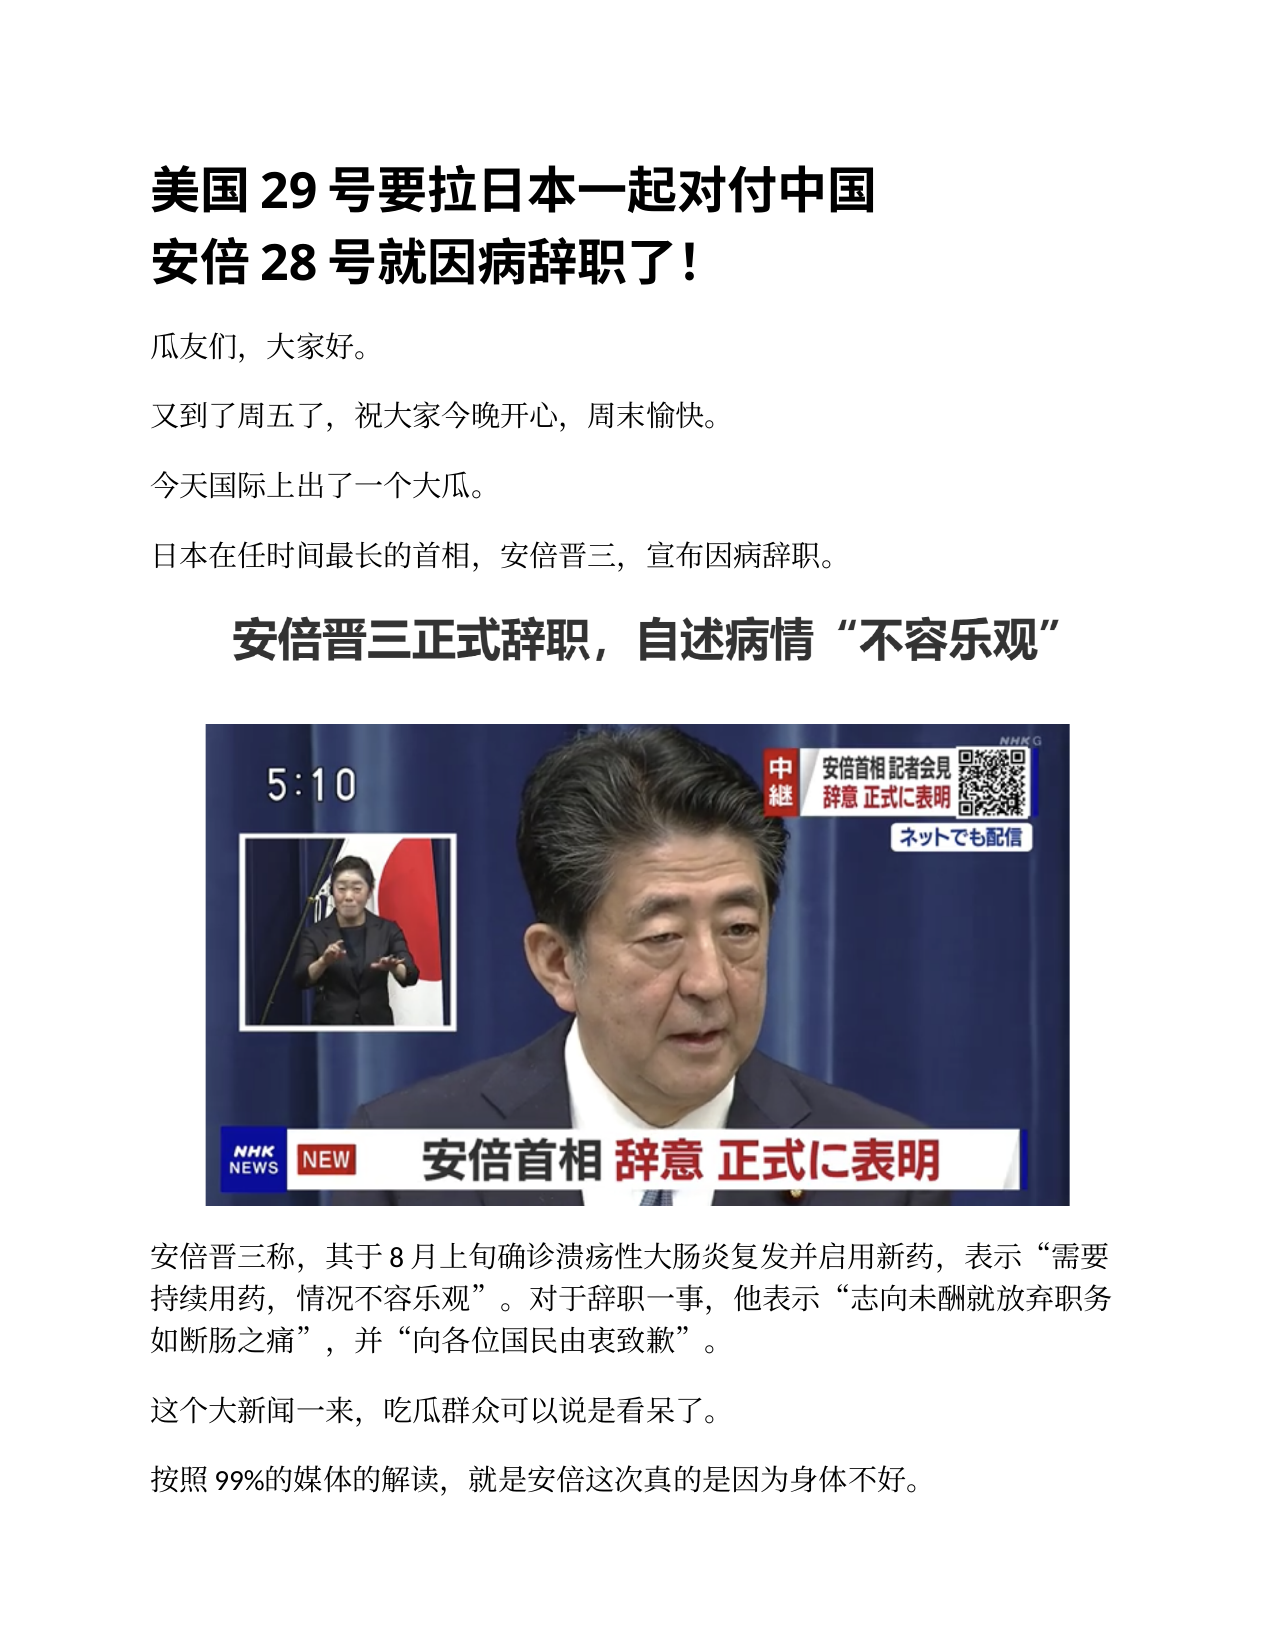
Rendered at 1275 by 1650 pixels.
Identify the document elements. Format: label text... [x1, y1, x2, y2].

text 日本在任时间最长的首相，安倍晋三，宣布因病辞职。 [150, 533, 1125, 575]
text 今天国际上出了一个大瓜。 [150, 463, 1125, 505]
picture [205, 603, 1070, 697]
text 这个大新闻一来，吃瓜群众可以说是看呆了。 [150, 1387, 1125, 1429]
picture [205, 724, 1070, 1206]
text ​瓜友们，大家好。 [150, 323, 1125, 365]
text 安倍晋三称，其于8月上旬确诊溃疡性大肠炎复发并启用新药，表示“需要持续用药，情况不容乐观”。对于辞职一事，他表示“志向未酬就放弃职务如断肠之痛”，并“向各位国民由衷致歉”。 [150, 1234, 1125, 1359]
text 按照99%的媒体的解读，就是安倍这次真的是因为身体不好。 [150, 1457, 1125, 1499]
text 又到了周五了，祝大家今晚开心，周末愉快。 [150, 393, 1125, 435]
